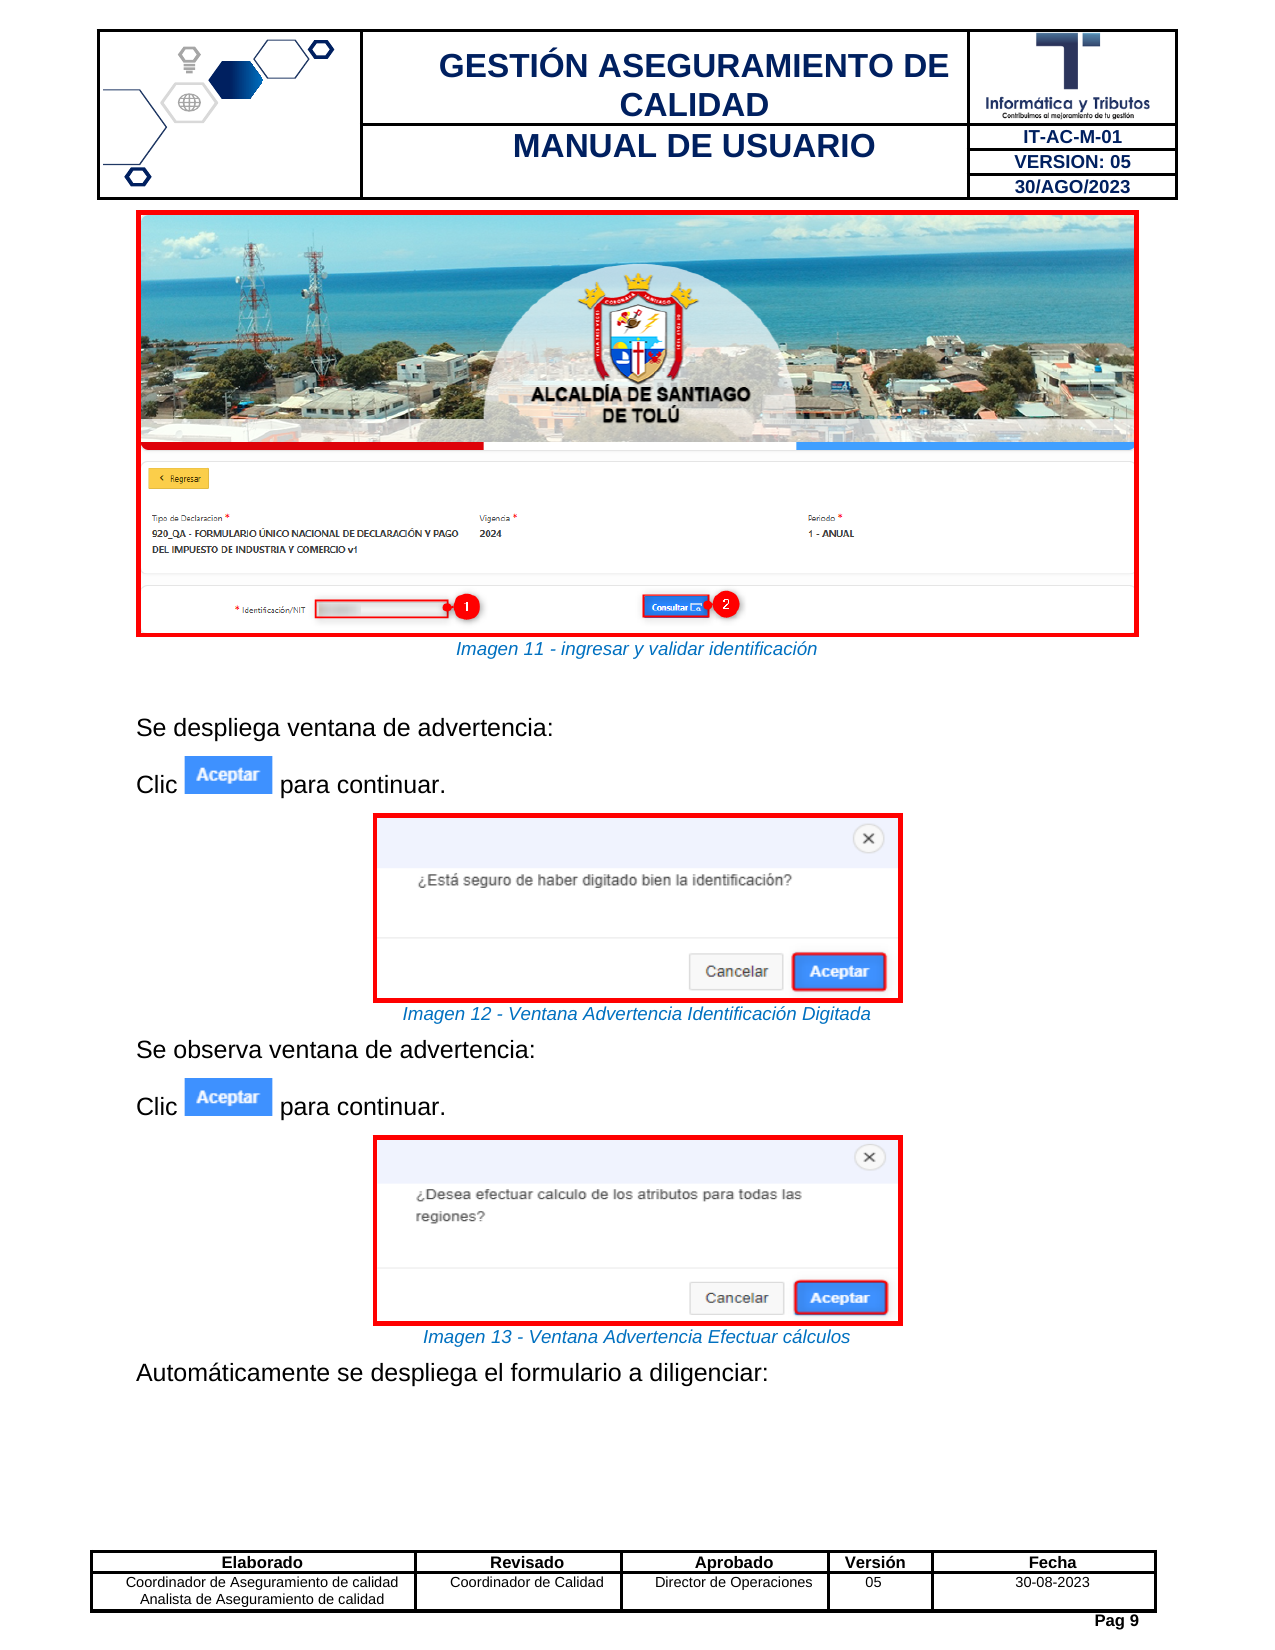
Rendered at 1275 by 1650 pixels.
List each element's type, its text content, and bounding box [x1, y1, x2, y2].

picture [141, 215, 1134, 633]
text Imagen 11 - ingresar y validar identificación [136, 637, 1139, 659]
picture [377, 1140, 898, 1321]
text Imagen 12 - Ventana Advertencia Identificación Digitada [136, 1003, 1139, 1025]
text Imagen 13 - Ventana Advertencia Efectuar cálculos [136, 1326, 1139, 1347]
picture [184, 1078, 273, 1116]
text Se despliega ventana de advertencia: [136, 713, 1139, 742]
text Se observa ventana de advertencia: [136, 1035, 1139, 1064]
text Clic para continuar. [136, 756, 1139, 798]
picture [184, 756, 273, 794]
picture [985, 32, 1150, 120]
picture [377, 818, 898, 998]
text Automáticamente se despliega el formulario a diligenciar: [136, 1358, 1139, 1387]
text Clic para continuar. [136, 1078, 1139, 1121]
